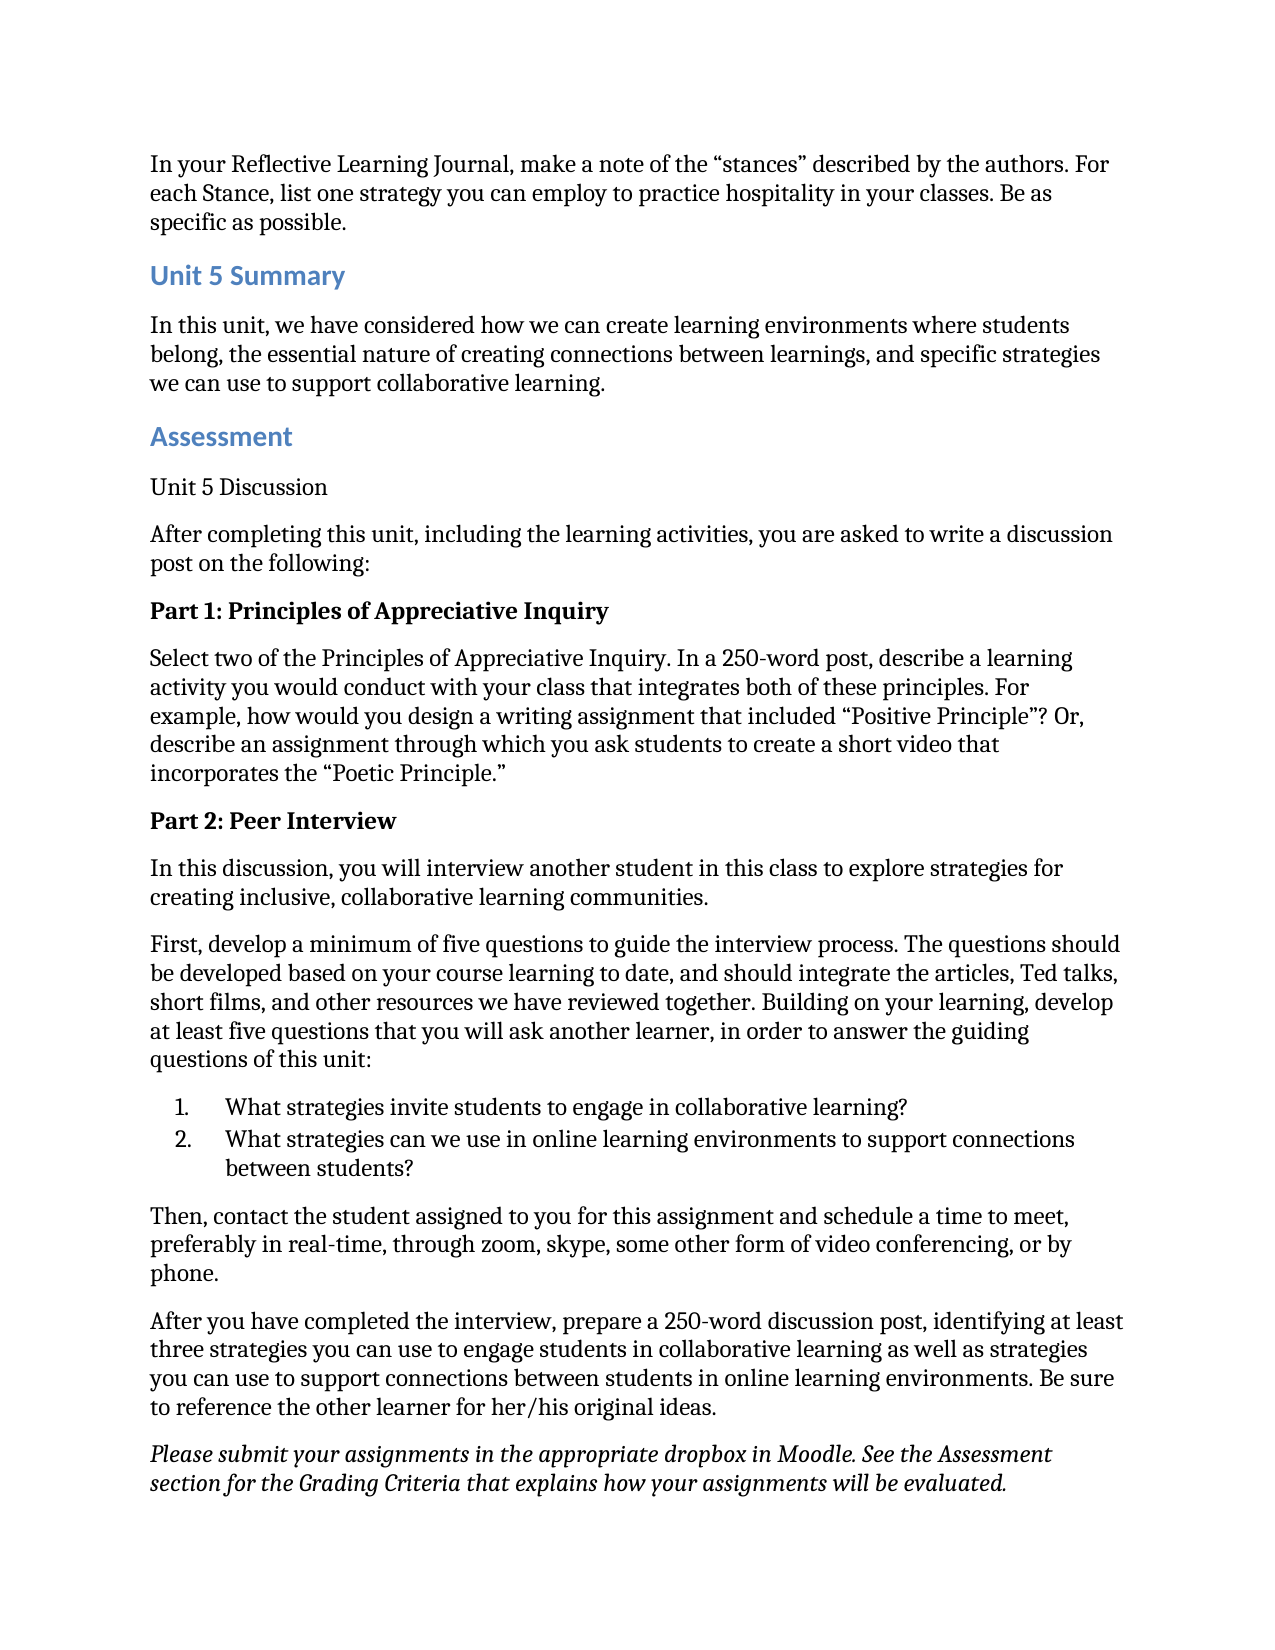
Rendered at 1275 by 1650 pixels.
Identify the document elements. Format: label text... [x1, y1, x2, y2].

text In this discussion, you will interview another student in this class to explore strategies for creating inclusive, collaborative learning communities. [150, 854, 1125, 912]
subtitle Assessment [150, 418, 1125, 454]
text After you have completed the interview, prepare a 250-word discussion post, identifying at least three strategies you can use to engage students in collaborative learning as well as strategies you can use to support connections between students in online learning environments. Be sure to reference the other learner for her/his original ideas. [150, 1307, 1125, 1422]
text Select two of the Principles of Appreciative Inquiry. In a 250-word post, describe a learning activity you would conduct with your class that integrates both of these principles. For example, how would you design a writing assignment that included “Positive Principle”? Or, describe an assignment through which you ask students to create a short video that incorporates the “Poetic Principle.” [150, 644, 1125, 788]
text In this unit, we have considered how we can create learning environments where students belong, the essential nature of creating connections between learnings, and specific strategies we can use to support collaborative learning. [150, 311, 1125, 398]
text Then, contact the student assigned to you for this assignment and schedule a time to meet, preferably in real-time, through zoom, skype, some other form of video conferencing, or by phone. [150, 1202, 1125, 1288]
list What strategies can we use in online learning environments to support connections between students? [175, 1125, 1125, 1183]
text Part 2: Peer Interview [150, 807, 1125, 835]
text In your Reflective Learning Journal, make a note of the “stances” described by the authors. For each Stance, list one strategy you can employ to practice hospitality in your classes. Be as specific as possible. [150, 150, 1125, 236]
text After completing this unit, including the learning activities, you are asked to write a discussion post on the following: [150, 520, 1125, 578]
text First, develop a minimum of five questions to guide the interview process. The questions should be developed based on your course learning to date, and should integrate the articles, Ted talks, short films, and other resources we have reviewed together. Building on your learning, develop at least five questions that you will ask another learner, in order to answer the guiding questions of this unit: [150, 930, 1125, 1074]
text Please submit your assignments in the appropriate dropbox in Moodle. See the Assessment section for the Grading Criteria that explains how your assignments will be evaluated. [150, 1440, 1125, 1498]
subtitle Unit 5 Summary [150, 257, 1125, 293]
text Part 1: Principles of Appreciative Inquiry [150, 597, 1125, 625]
text Unit 5 Discussion [150, 473, 1125, 502]
list What strategies invite students to engage in collaborative learning? [175, 1093, 1125, 1122]
